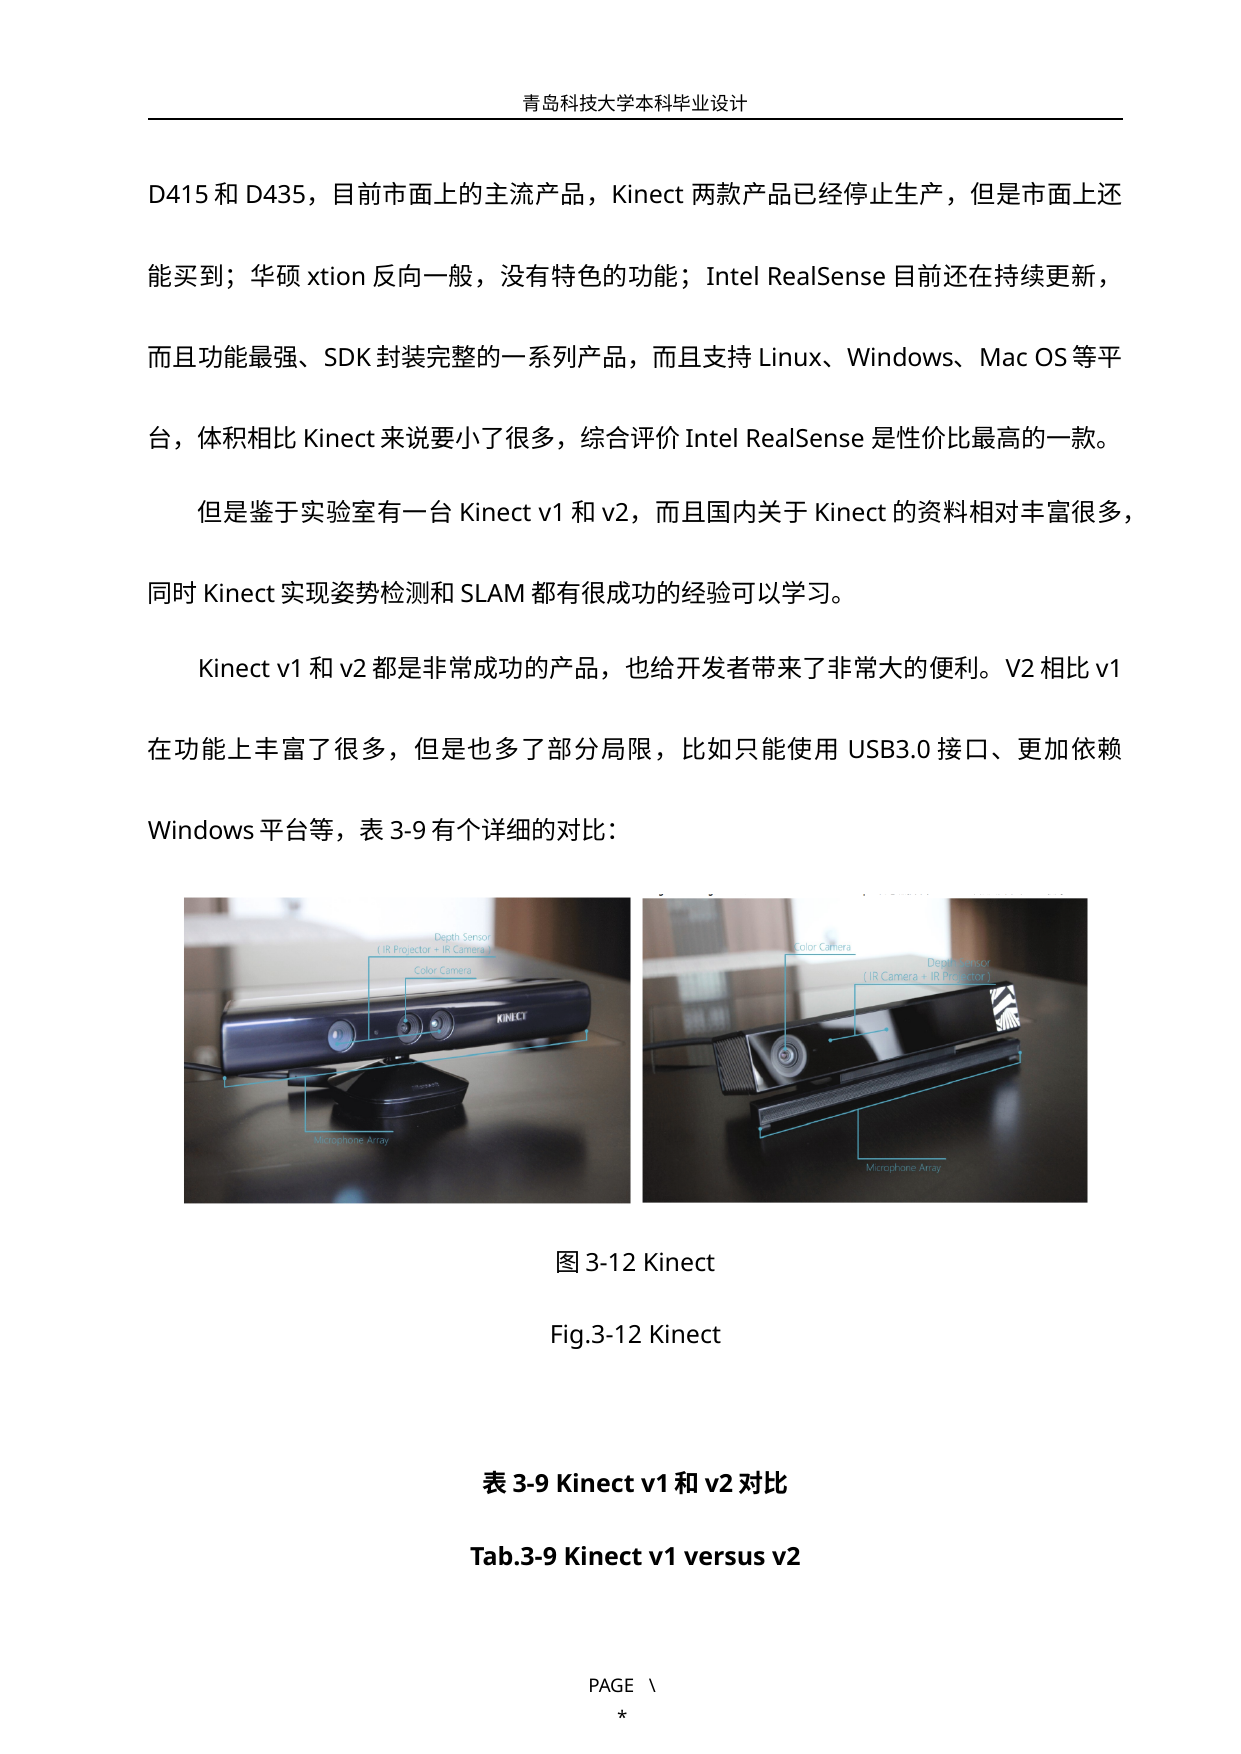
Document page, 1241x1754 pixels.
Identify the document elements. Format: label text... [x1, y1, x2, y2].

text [148, 161, 1123, 469]
text Tab.3-9 Kinect v1 versus v2 [148, 1523, 1123, 1588]
text Fig.3-12 Kinect [148, 1302, 1123, 1367]
picture [179, 895, 635, 1205]
text Kinect v1和v2都是非常成功的产品，也给开发者带来了非常大的便利。V2相比v1在功能上丰富了很多，但是也多了部分局限，比如只能使用USB3.0接口、更加依赖Windows平台等，表3-9有个详细的对比： [148, 634, 1123, 861]
picture [638, 894, 1091, 1205]
text 但是鉴于实验室有一台Kinect v1和v2，而且国内关于Kinect的资料相对丰富很多，同时Kinect实现姿势检测和SLAM都有很成功的经验可以学习。 [148, 478, 1123, 624]
text 表3-9 Kinect v1和v2对比 [148, 1449, 1123, 1514]
